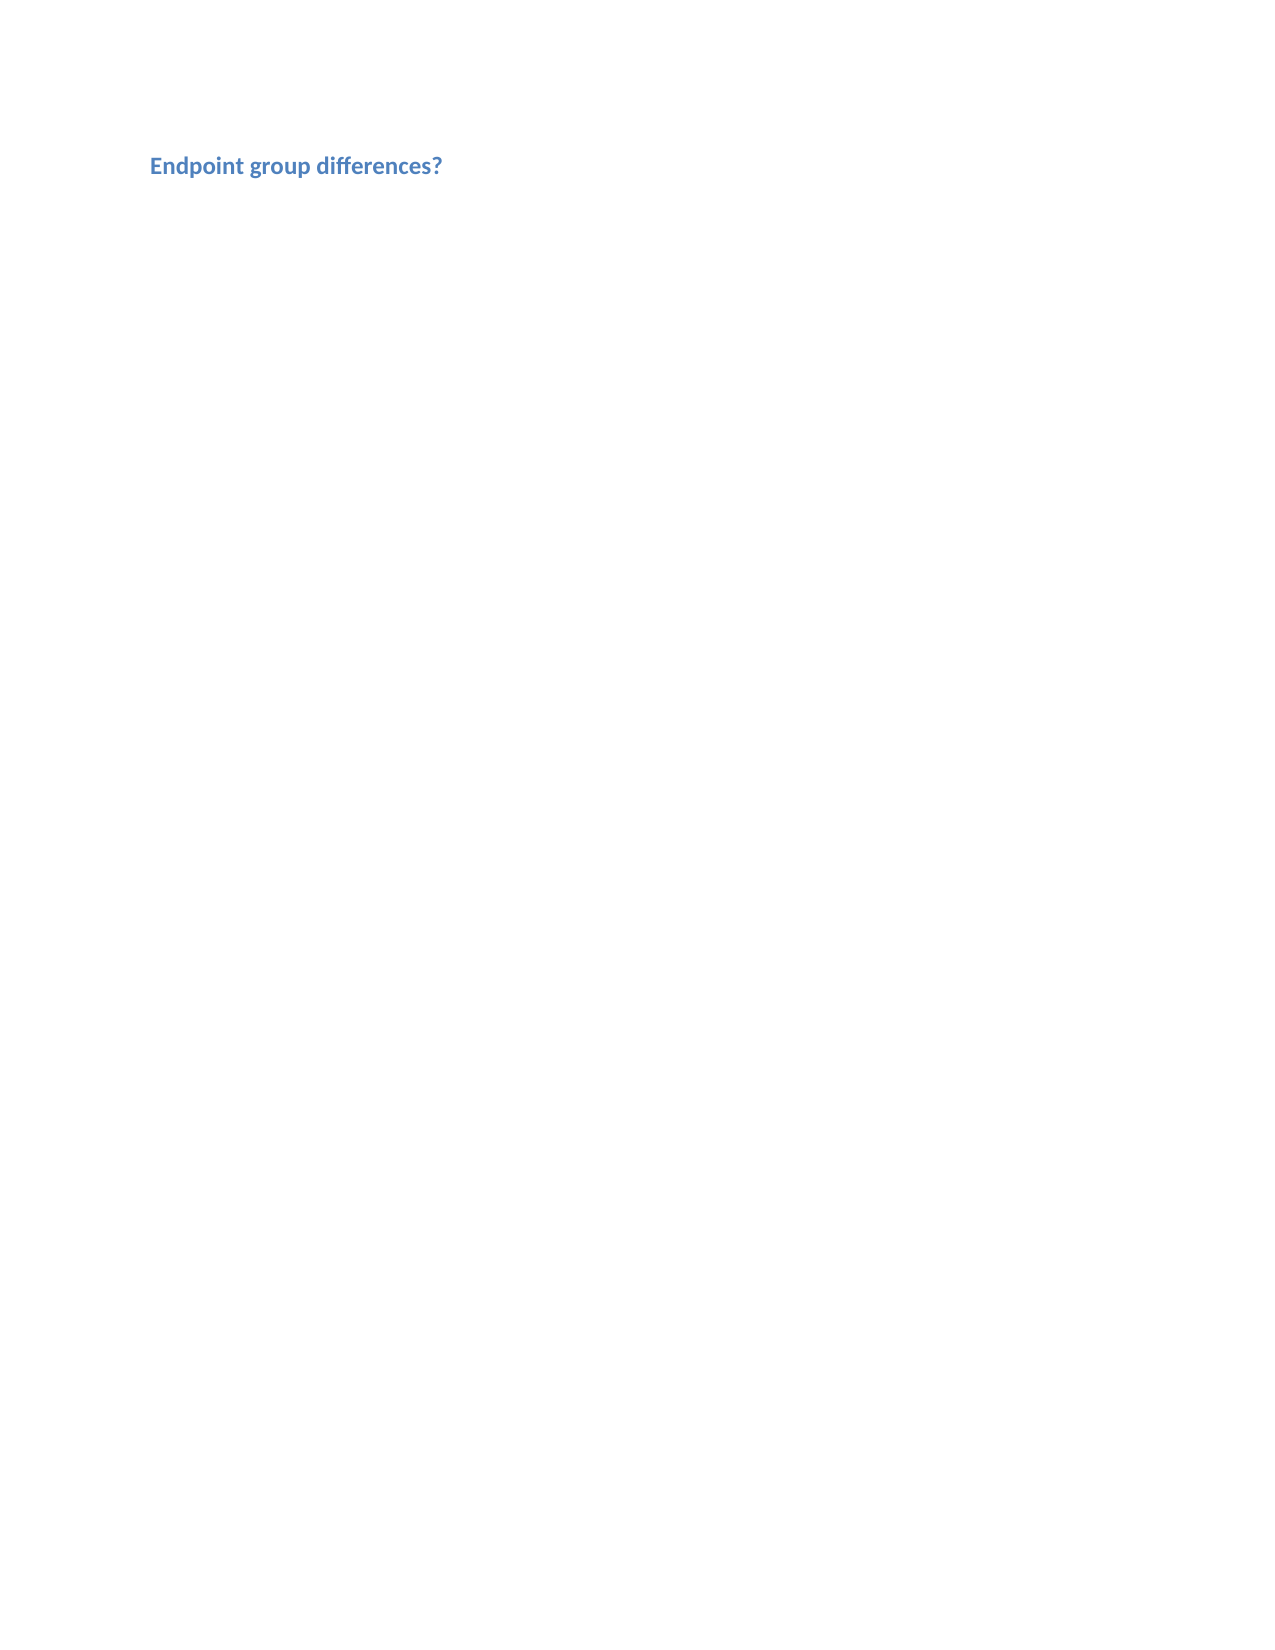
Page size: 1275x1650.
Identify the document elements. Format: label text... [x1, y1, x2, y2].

subtitle Endpoint group differences? [150, 150, 1125, 181]
